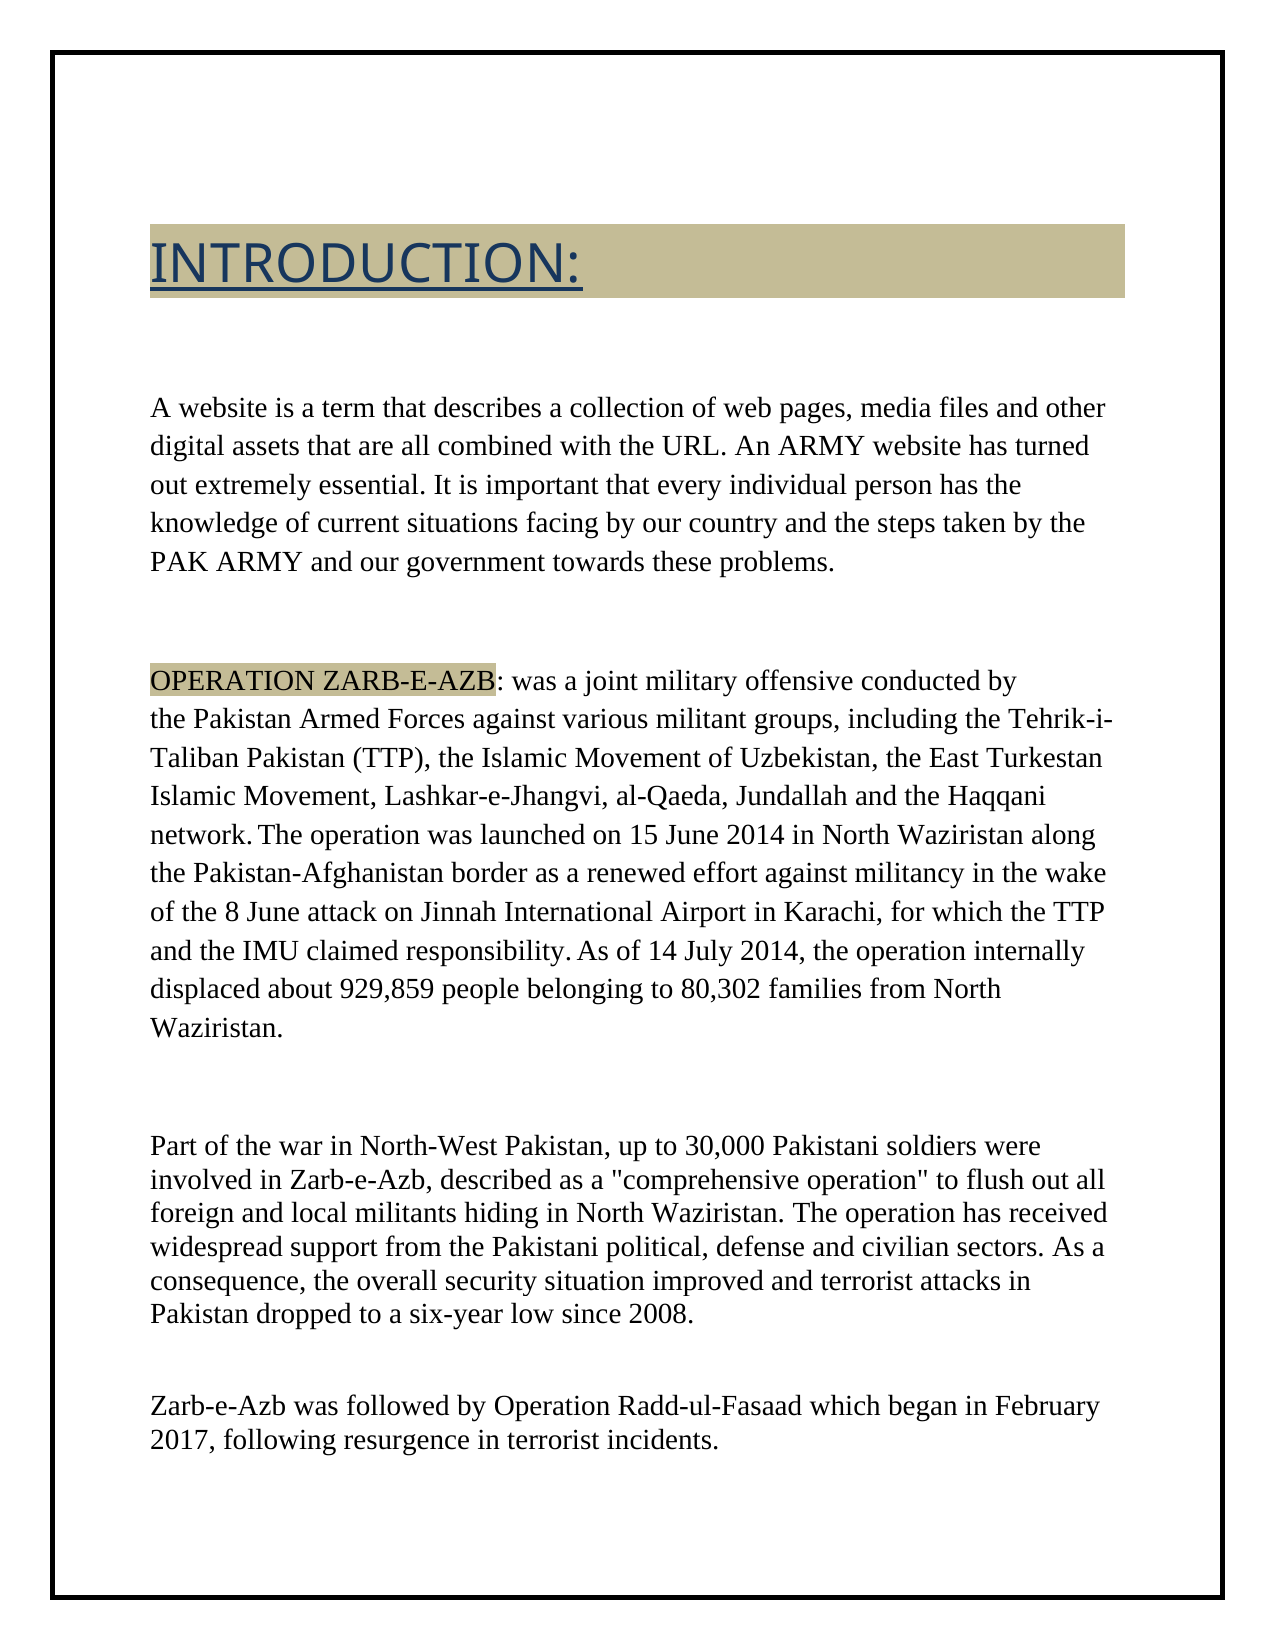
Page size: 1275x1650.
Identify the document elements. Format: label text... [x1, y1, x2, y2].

text A website is a term that describes a collection of web pages, media files and other digital assets that are all combined with the URL. An ARMY website has turned out extremely essential. It is important that every individual person has the knowledge of current situations facing by our country and the steps taken by the PAK ARMY and our government towards these problems. [150, 390, 1125, 578]
text INTRODUCTION: [150, 224, 1125, 298]
text Zarb-e-Azb was followed by Operation HYPERLINK "https://en.wikipedia.org/wiki/Operation_Radd-ul-Fasaad"Radd-ul-Fasaad which began in February 2017, following resurgence in terrorist incidents. [719, 1388, 1125, 1455]
text OPERATION ZARB-E-AZB: was a joint military offensive conducted by the Pakistan Armed Forces against various militant groups, including the Tehrik-i-Taliban Pakistan (TTP), the Islamic Movement of Uzbekistan, the East Turkestan Islamic Movement, Lashkar-e-Jhangvi, al-Qaeda, Jundallah and the Haqqani network. The operation was launched on 15 June 2014 in North Waziristan along the Pakistan-Afghanistan border as a renewed effort against militancy in the wake of the 8 June attack on Jinnah International Airport in Karachi, for which the TTP and the IMU claimed responsibility. As of 14 July 2014, the operation internally displaced about 929,859 people belonging to 80,302 families from North Waziristan. [150, 663, 1125, 1043]
text Part of the war in North-West Pakistan, up to 30,000 Pakistani soldiers were involved in Zarb-e-Azb, described as a "comprehensive operation" to flush out all foreign and local militants hiding in North Waziristan. The operation has received widespread support from the Pakistani political, defense and civilian sectors. As a consequence, the overall security situation improved and terrorist attacks in Pakistan dropped to a six-year low since 2008. [150, 1128, 1125, 1330]
